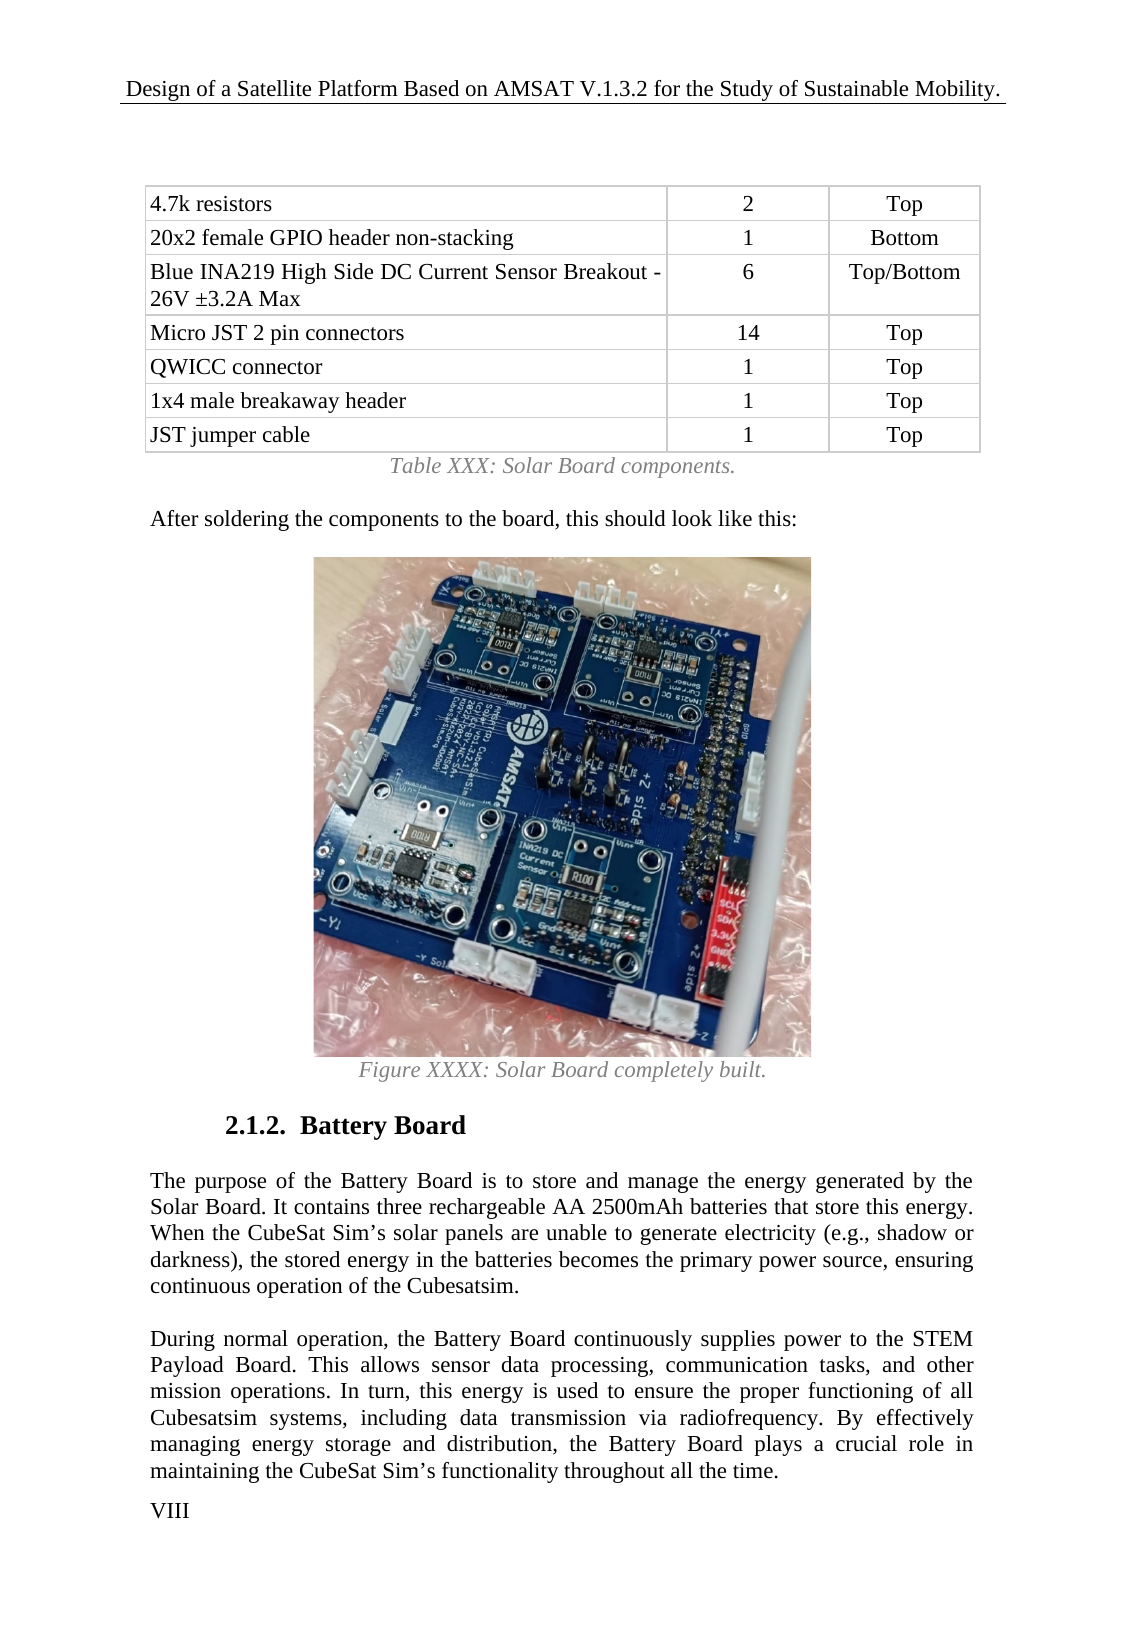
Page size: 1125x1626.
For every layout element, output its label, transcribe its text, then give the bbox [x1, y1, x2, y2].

text The purpose of the Battery Board is to store and manage the energy generated by the Solar Board. It contains three rechargeable AA 2500mAh batteries that store this energy. When the CubeSat Sim’s solar panels are unable to generate electricity (e.g., shadow or darkness), the stored energy in the batteries becomes the primary power source, ensuring continuous operation of the Cubesatsim. [150, 1167, 975, 1298]
table_cell 6 [668, 255, 828, 314]
table_cell Top [830, 418, 979, 451]
table_cell 1 [668, 350, 828, 383]
text During normal operation, the Battery Board continuously supplies power to the STEM Payload Board. This allows sensor data processing, communication tasks, and other mission operations. In turn, this energy is used to ensure the proper functioning of all Cubesatsim systems, including data transmission via radiofrequency. By effectively managing energy storage and distribution, the Battery Board plays a crucial role in maintaining the CubeSat Sim’s functionality throughout all the time. [150, 1325, 975, 1483]
text After soldering the components to the board, this should look like this: [150, 505, 975, 532]
table_cell QWICC connector [146, 350, 666, 383]
text Table XXX: Solar Board components. [150, 453, 975, 479]
table_cell Top [830, 187, 979, 219]
table_cell Top [830, 316, 979, 348]
table_cell Blue INA219 High Side DC Current Sensor Breakout - 26V ±3.2A Max [146, 255, 666, 314]
table_cell JST jumper cable [146, 418, 666, 451]
table_cell 1 [668, 384, 828, 417]
table_cell Micro JST 2 pin connectors [146, 316, 666, 348]
table_cell Top [830, 384, 979, 417]
text Figure XXXX: Solar Board completely built. [150, 1057, 975, 1083]
table_cell 1 [668, 418, 828, 451]
picture [313, 557, 812, 1057]
table_cell 1 [668, 221, 828, 254]
table_cell Top [830, 350, 979, 383]
table_cell 1x4 male breakaway header [146, 384, 666, 417]
table_cell Top/Bottom [830, 255, 979, 314]
table_cell 2 [668, 187, 828, 219]
table_cell 4.7k resistors [146, 187, 666, 219]
text Battery Board [225, 1109, 975, 1140]
table_cell Bottom [830, 221, 979, 254]
table_cell 14 [668, 316, 828, 348]
table_cell 20x2 female GPIO header non-stacking [146, 221, 666, 254]
